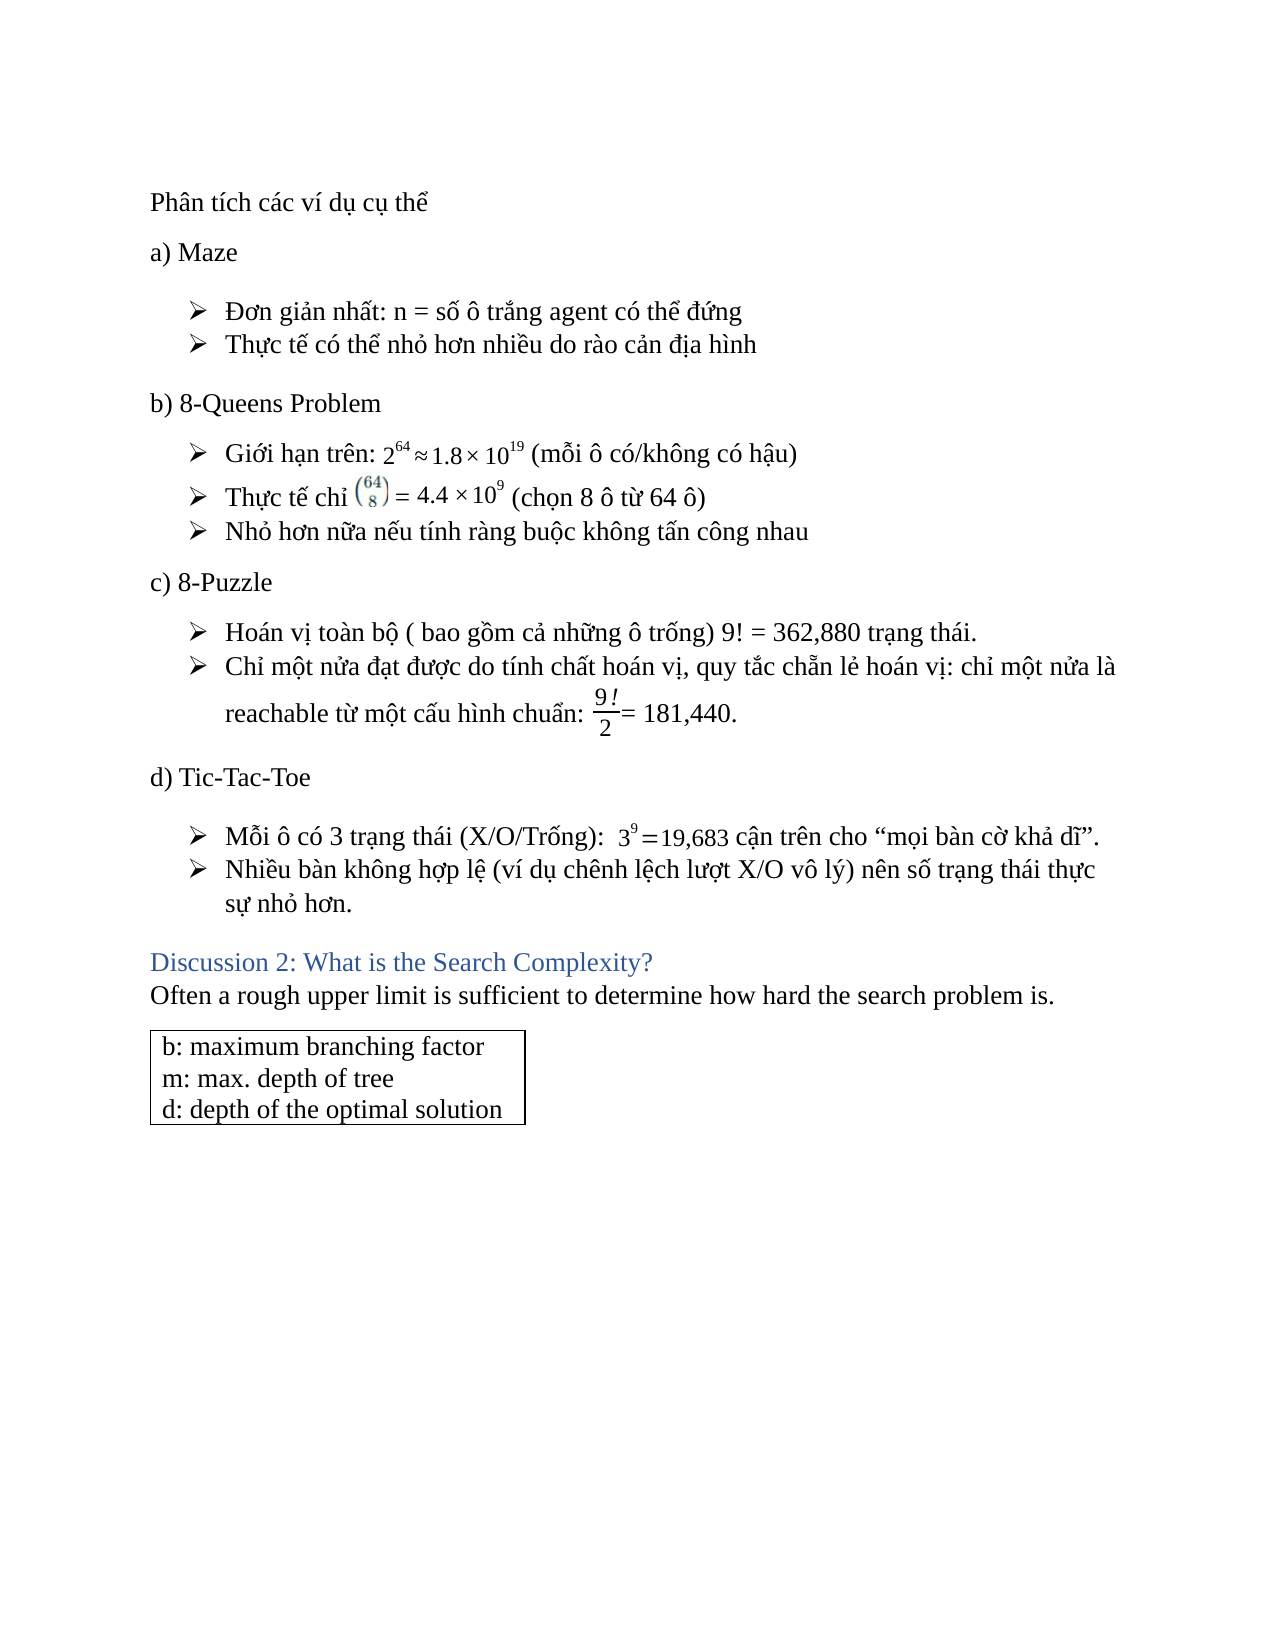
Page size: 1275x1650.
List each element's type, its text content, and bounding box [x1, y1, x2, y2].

text a) Maze [150, 236, 1125, 267]
list Hoán vị toàn bộ ( bao gồm cả những ô trống) 9! = 362,880 trạng thái. [187, 616, 1125, 647]
text b) 8-Queens Problem [150, 387, 1125, 418]
list Nhiều bàn không hợp lệ (ví dụ chênh lệch lượt X/O vô lý) nên số trạng thái thực sự nhỏ hơn. [187, 853, 1125, 918]
text Often a rough upper limit is sufficient to determine how hard the search problem is. [150, 979, 1125, 1010]
list Nhỏ hơn nữa nếu tính ràng buộc không tấn công nhau [187, 515, 1125, 546]
list Chỉ một nửa đạt được do tính chất hoán vị, quy tắc chẵn lẻ hoán vị: chỉ một nửa là reachable từ một cấu hình chuẩn: = 181,440. [187, 649, 1125, 742]
text c) 8-Puzzle [150, 566, 1125, 597]
text d) Tic-Tac-Toe [150, 761, 1125, 792]
text Phân tích các ví dụ cụ thể [150, 186, 1125, 217]
table_header b: maximum branching factor m: max. depth of tree d: depth of the optimal solution [151, 1031, 524, 1124]
list Giới hạn trên: (mỗi ô có/không có hậu) [187, 438, 1125, 469]
subtitle Discussion 2: What is the Search Complexity? [150, 946, 1125, 977]
list Đơn giản nhất: n = số ô trắng agent có thể đứng [187, 295, 1125, 326]
list Thực tế chỉ = (chọn 8 ô từ 64 ô) [187, 471, 1125, 513]
list Thực tế có thể nhỏ hơn nhiều do rào cản địa hình [187, 329, 1125, 360]
list Mỗi ô có 3 trạng thái (X/O/Trống): cận trên cho “mọi bàn cờ khả dĩ”. [187, 820, 1125, 851]
picture [354, 471, 389, 507]
